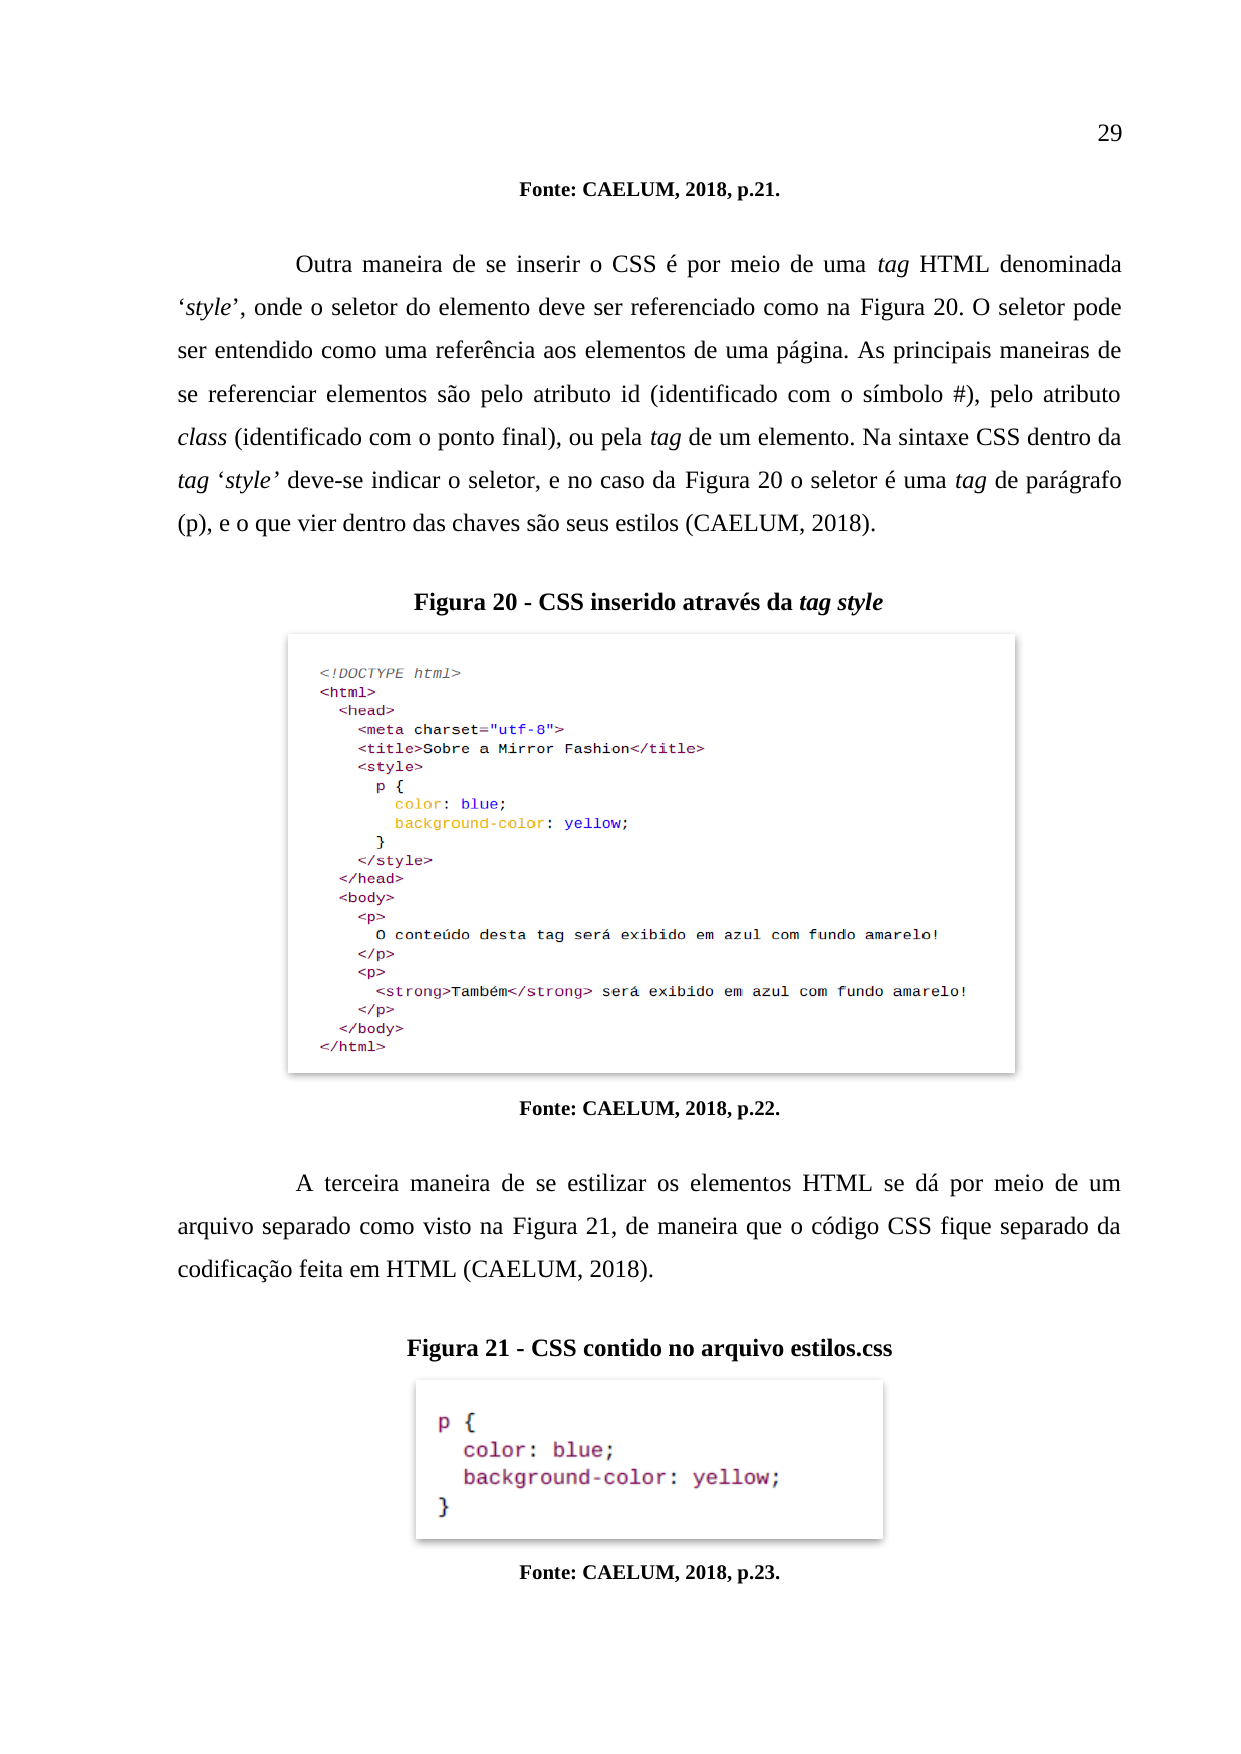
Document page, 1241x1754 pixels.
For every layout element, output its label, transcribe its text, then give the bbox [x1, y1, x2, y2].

text Fonte: CAELUM, 2018, p.22. [177, 1096, 1122, 1120]
picture [303, 649, 1000, 1059]
picture [431, 1395, 868, 1525]
text Fonte: CAELUM, 2018, p.21. [177, 177, 1122, 201]
text Fonte: CAELUM, 2018, p.23. [177, 1560, 1122, 1584]
